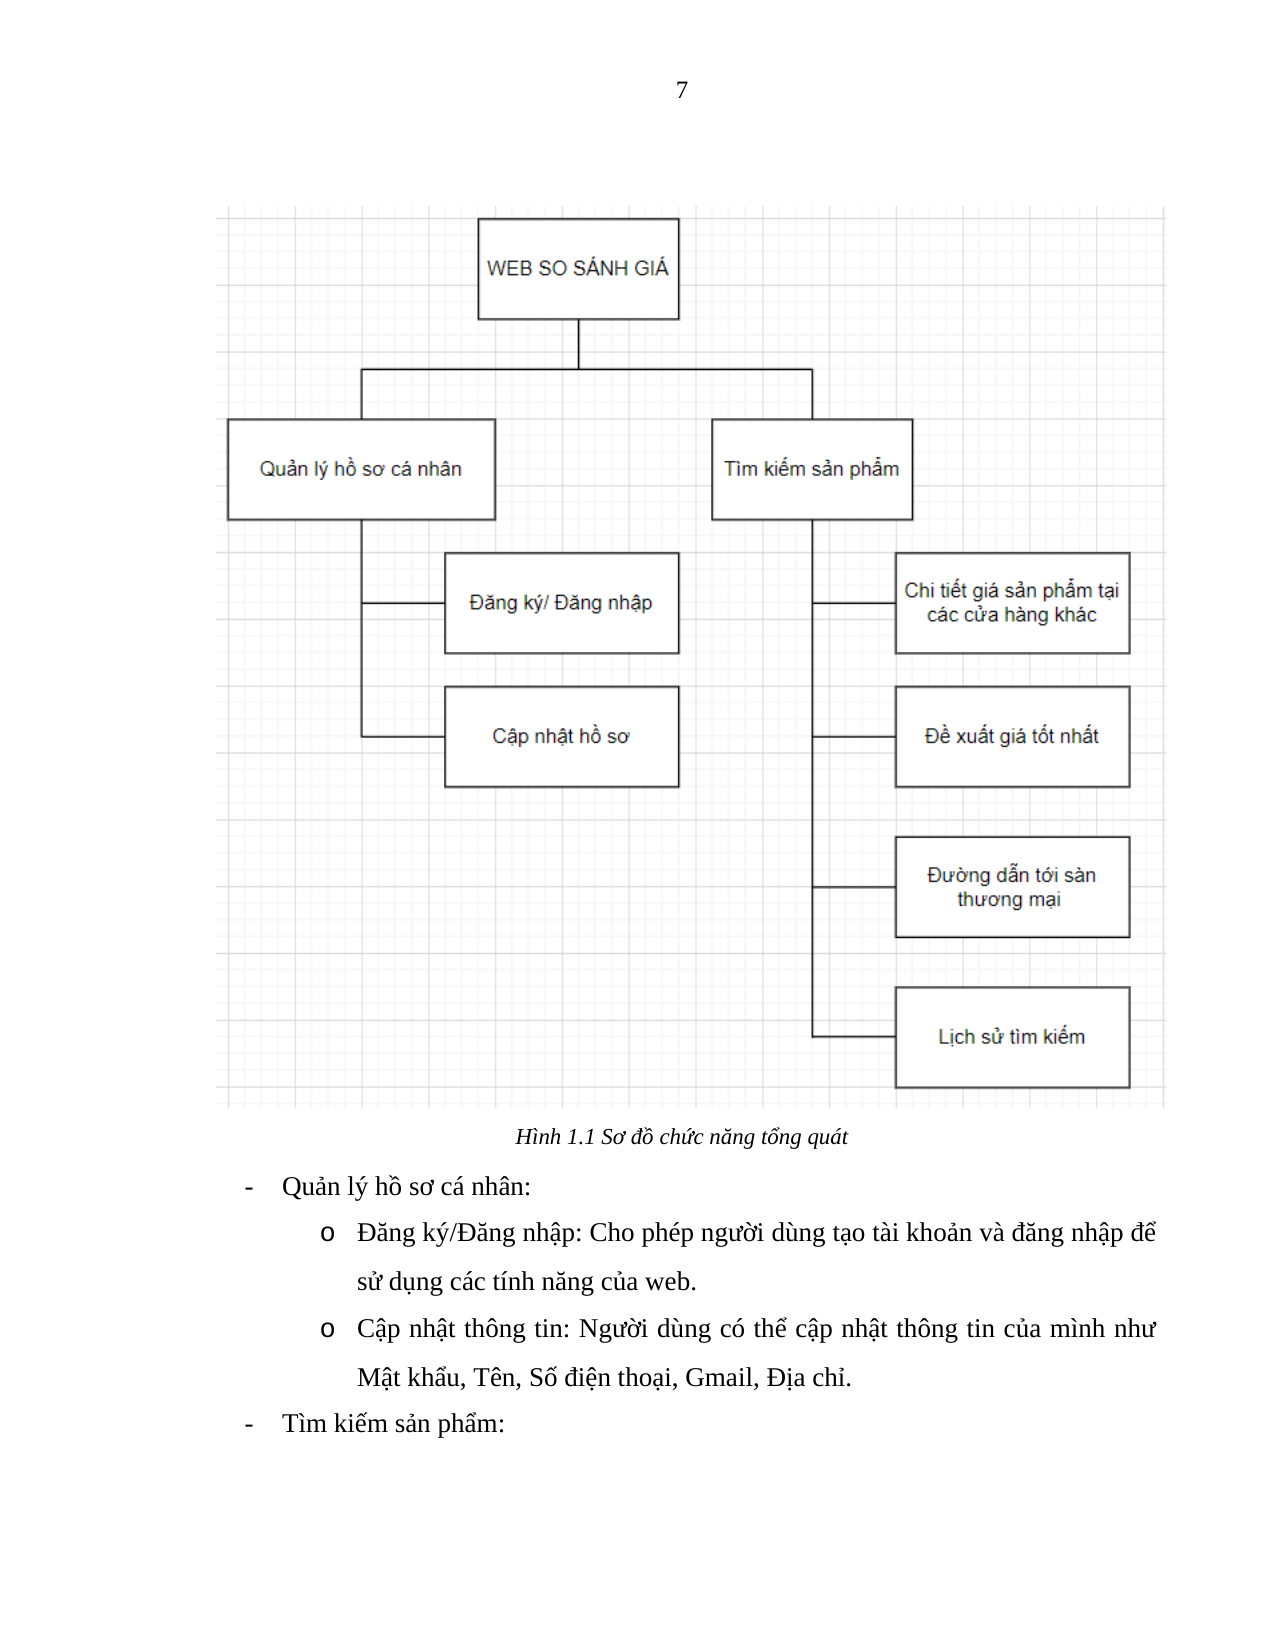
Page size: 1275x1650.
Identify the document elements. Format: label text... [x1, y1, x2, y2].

list Quản lý hồ sơ cá nhân: [244, 1170, 1157, 1201]
picture [216, 206, 1167, 1108]
list Cập nhật thông tin: Người dùng có thể cập nhật thông tin của mình như Mật khẩu, Tên, Số điện thoại, Gmail, Địa chỉ. [319, 1312, 1157, 1392]
list Đăng ký/Đăng nhập: Cho phép người dùng tạo tài khoản và đăng nhập để sử dụng các tính năng của web. [319, 1216, 1157, 1296]
list Tìm kiếm sản phẩm: [244, 1408, 1157, 1439]
